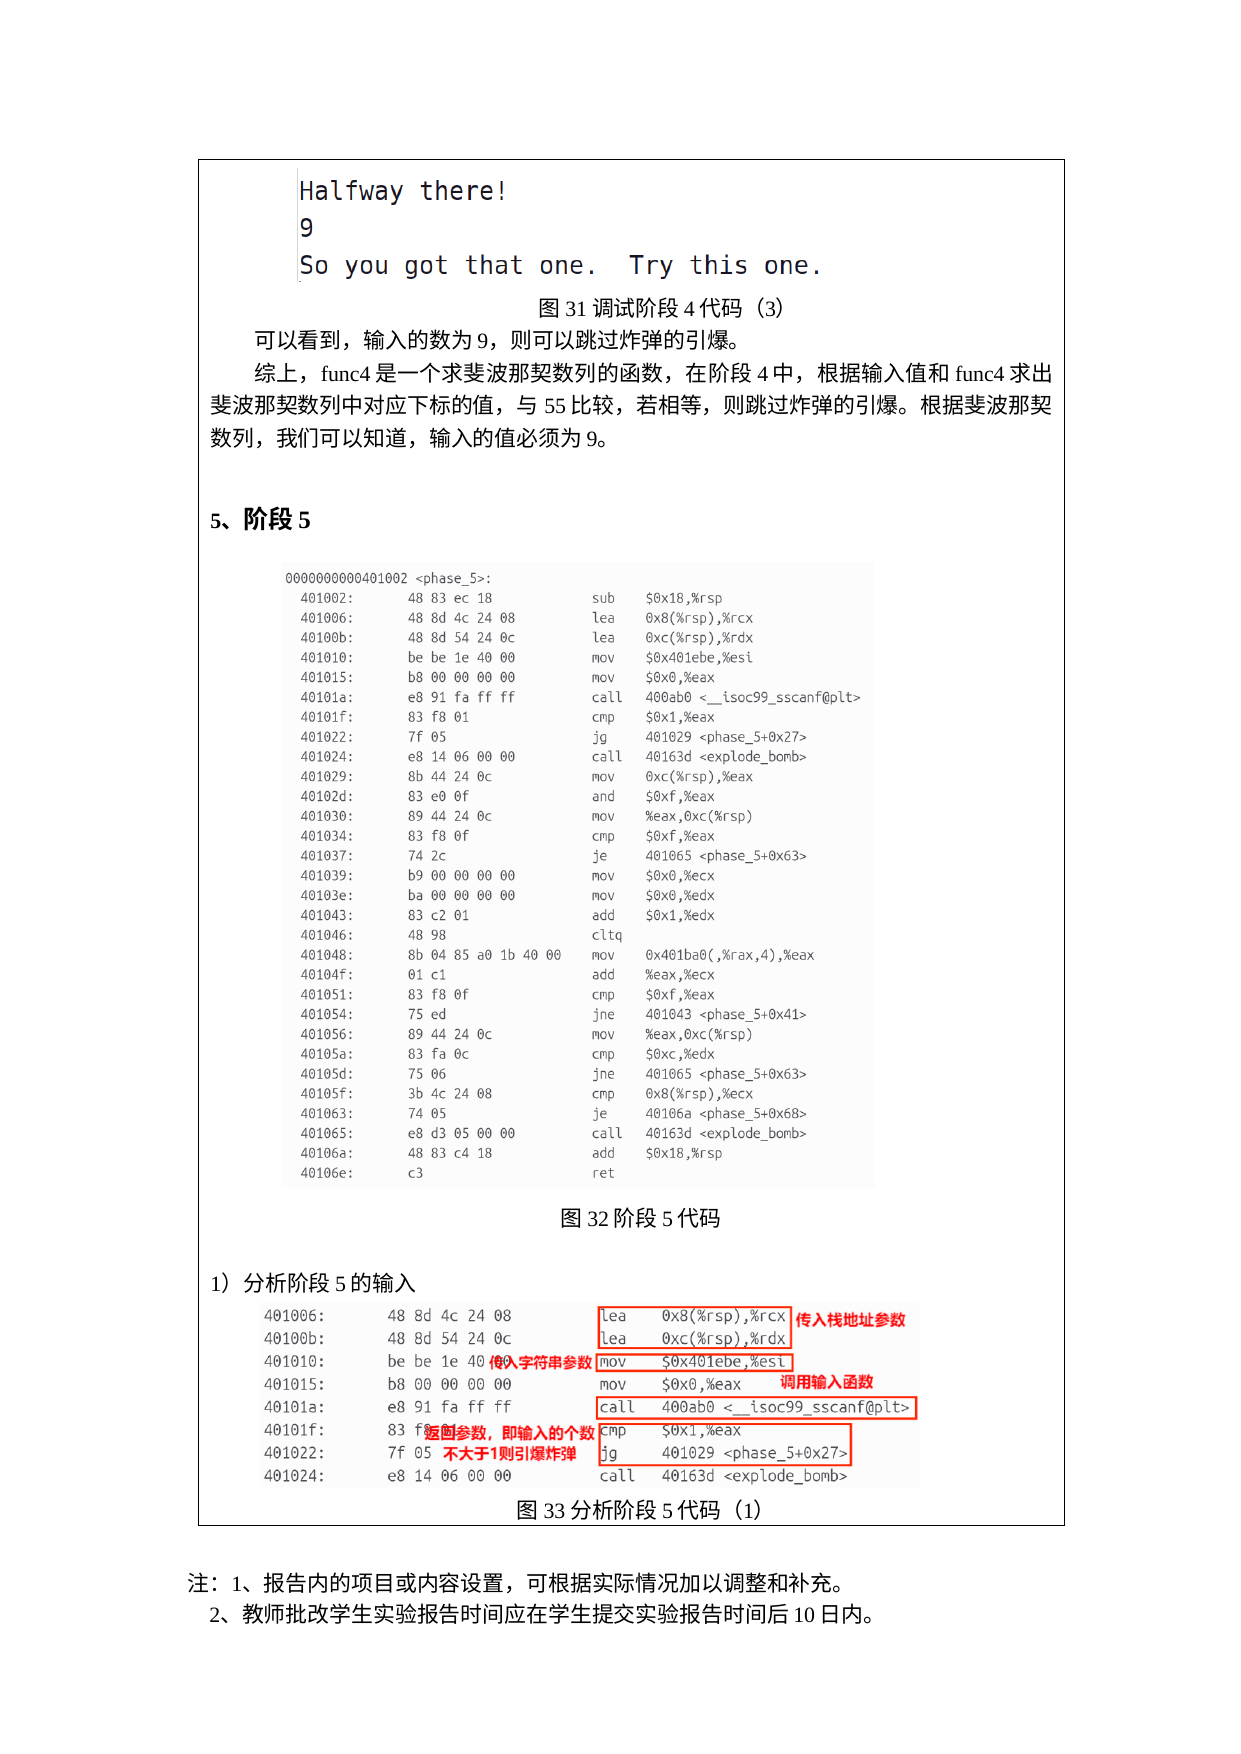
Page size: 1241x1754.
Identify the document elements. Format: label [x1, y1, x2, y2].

picture [259, 1302, 920, 1488]
table_cell [199, 160, 1064, 1525]
picture [281, 562, 876, 1188]
picture [297, 168, 860, 282]
